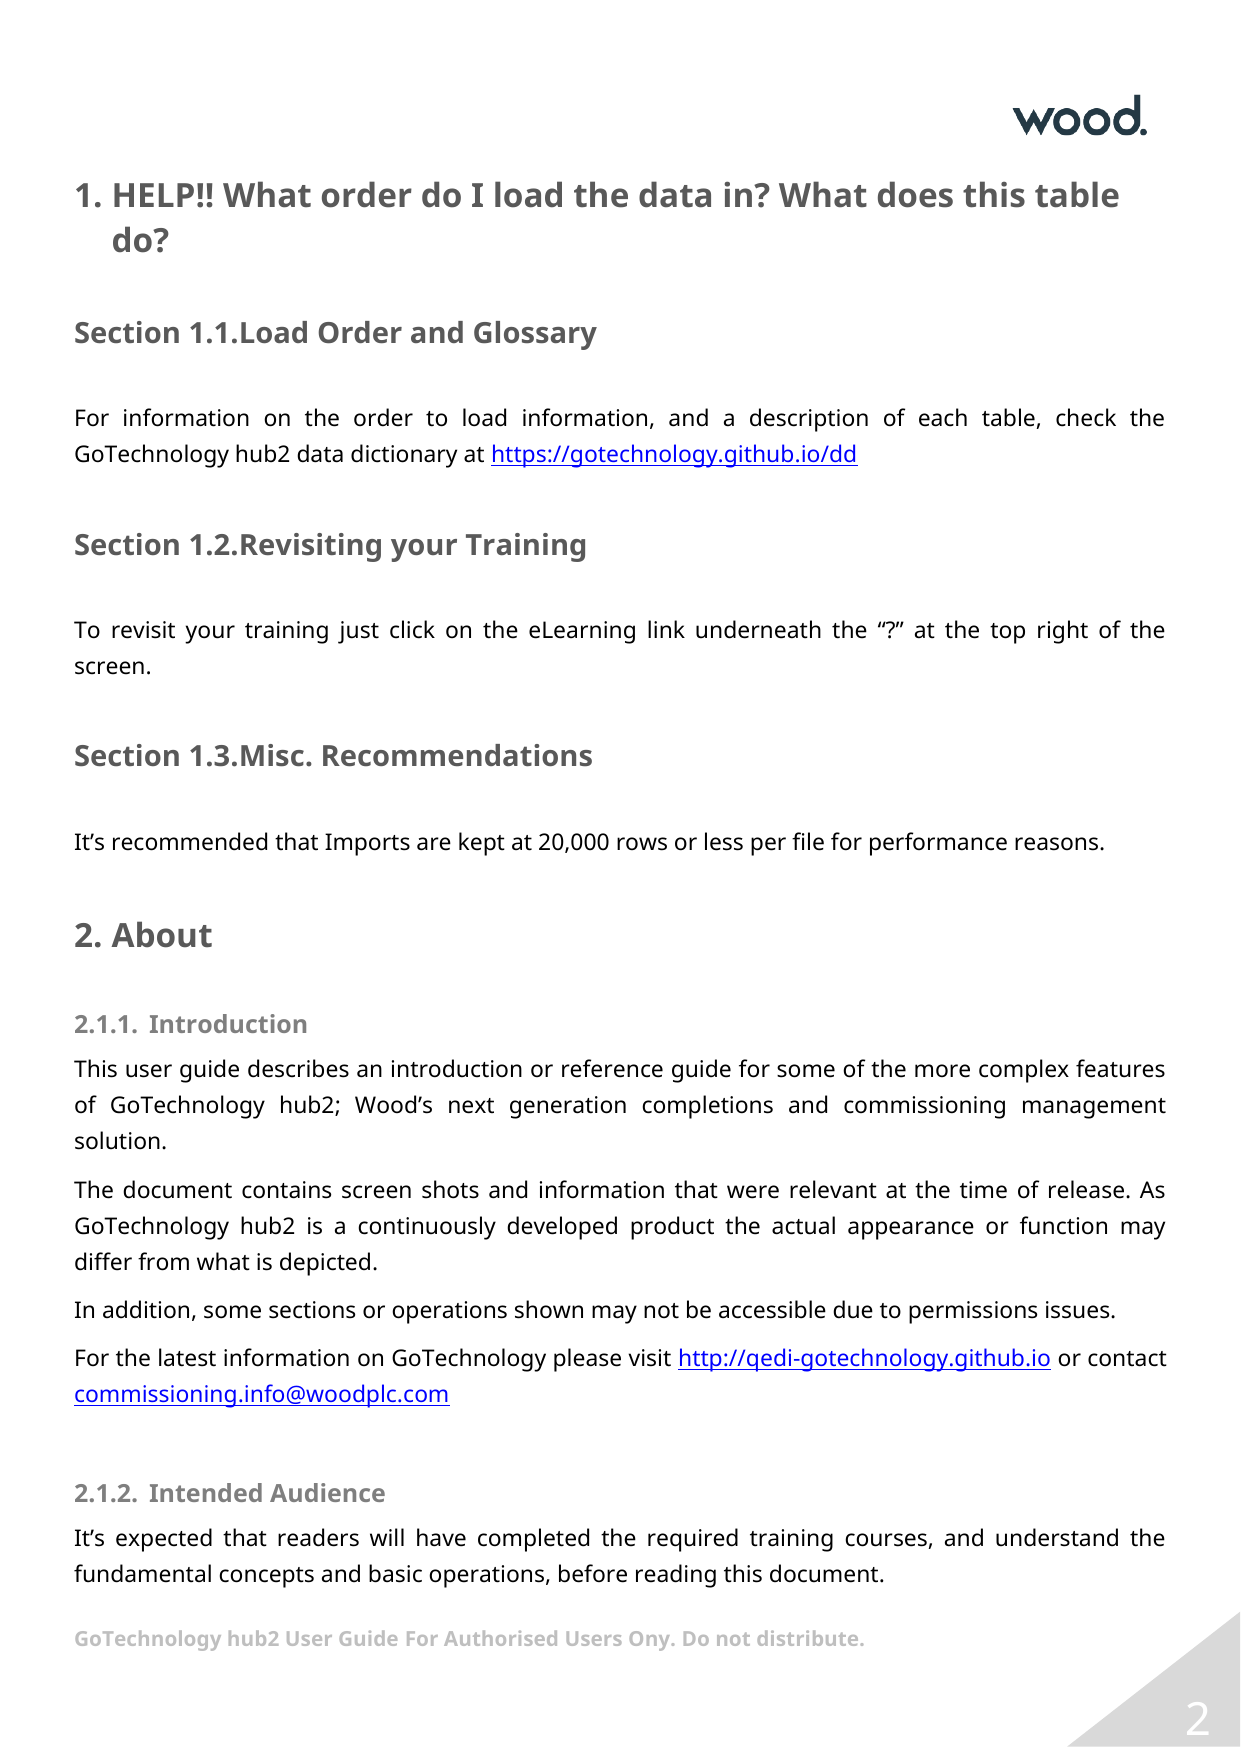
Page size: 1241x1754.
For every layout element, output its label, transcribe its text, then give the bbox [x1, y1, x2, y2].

text It’s recommended that Imports are kept at 20,000 rows or less per file for performance reasons. [74, 825, 1167, 857]
subtitle Misc. Recommendations [74, 736, 1167, 775]
text For the latest information on GoTechnology please visit http://qedi-gotechnology.github.io or contact commissioning.info@woodplc.com [74, 1342, 1167, 1409]
text It’s expected that readers will have completed the required training courses, and understand the fundamental concepts and basic operations, before reading this document. [74, 1522, 1167, 1589]
text In addition, some sections or operations shown may not be accessible due to permissions issues. [74, 1294, 1167, 1325]
subtitle Load Order and Glossary [74, 313, 1167, 352]
text For information on the order to load information, and a description of each table, check the GoTechnology hub2 data dictionary at https://gotechnology.github.io/dd [74, 402, 1167, 469]
subtitle Intended Audience [74, 1475, 1167, 1509]
subtitle Introduction [74, 1007, 1167, 1041]
subtitle About [74, 911, 1167, 957]
subtitle HELP!! What order do I load the data in? What does this table do? [74, 172, 1167, 263]
picture [991, 73, 1167, 156]
text This user guide describes an introduction or reference guide for some of the more complex features of GoTechnology hub2; Wood’s next generation completions and commissioning management solution. [74, 1053, 1167, 1156]
subtitle Revisiting your Training [74, 524, 1167, 564]
text To revisit your training just click on the eLearning link underneath the “?” at the top right of the screen. [74, 614, 1167, 681]
text The document contains screen shots and information that were relevant at the time of release. As GoTechnology hub2 is a continuously developed product the actual appearance or function may differ from what is depicted. [74, 1174, 1167, 1277]
